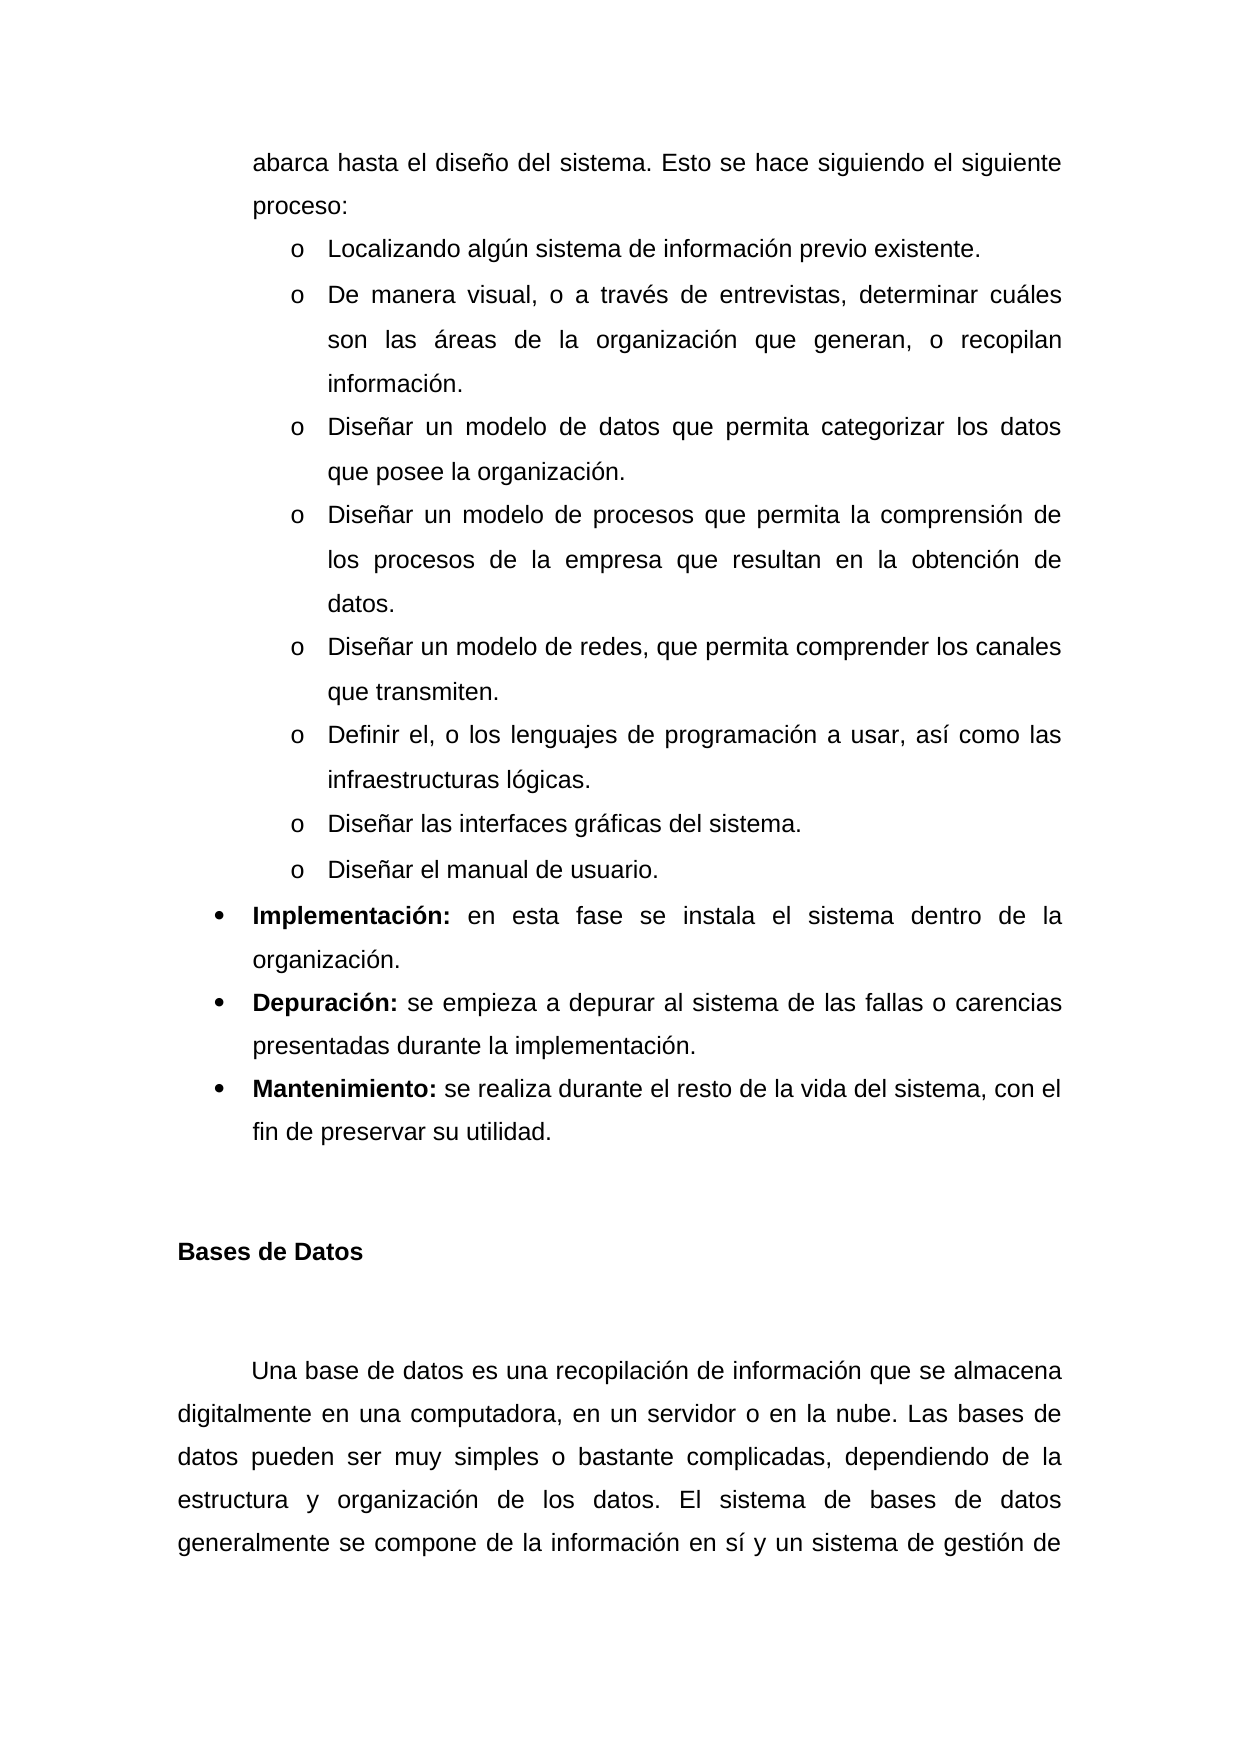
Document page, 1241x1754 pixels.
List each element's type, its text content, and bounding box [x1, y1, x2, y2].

list Implementación: en esta fase se instala el sistema dentro de la organización. [215, 901, 1063, 973]
list Depuración: se empieza a depurar al sistema de las fallas o carencias presentadas durante la implementación. [215, 988, 1063, 1060]
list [215, 148, 1063, 219]
list Definir el, o los lenguajes de programación a usar, así como las infraestructuras lógicas. [290, 720, 1063, 794]
list Diseñar un modelo de redes, que permita comprender los canales que transmiten. [290, 632, 1063, 706]
list Diseñar un modelo de procesos que permita la comprensión de los procesos de la empresa que resultan en la obtención de datos. [290, 500, 1063, 617]
list Mantenimiento: se realiza durante el resto de la vida del sistema, con el fin de preservar su utilidad. [215, 1074, 1063, 1146]
list Diseñar el manual de usuario. [290, 855, 1063, 886]
text Bases de Datos [177, 1237, 1063, 1266]
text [177, 1356, 1063, 1557]
list Diseñar las interfaces gráficas del sistema. [290, 809, 1063, 839]
list Localizando algún sistema de información previo existente. [290, 234, 1063, 265]
list Diseñar un modelo de datos que permita categorizar los datos que posee la organización. [290, 412, 1063, 486]
list De manera visual, o a través de entrevistas, determinar cuáles son las áreas de la organización que generan, o recopilan información. [290, 280, 1063, 397]
